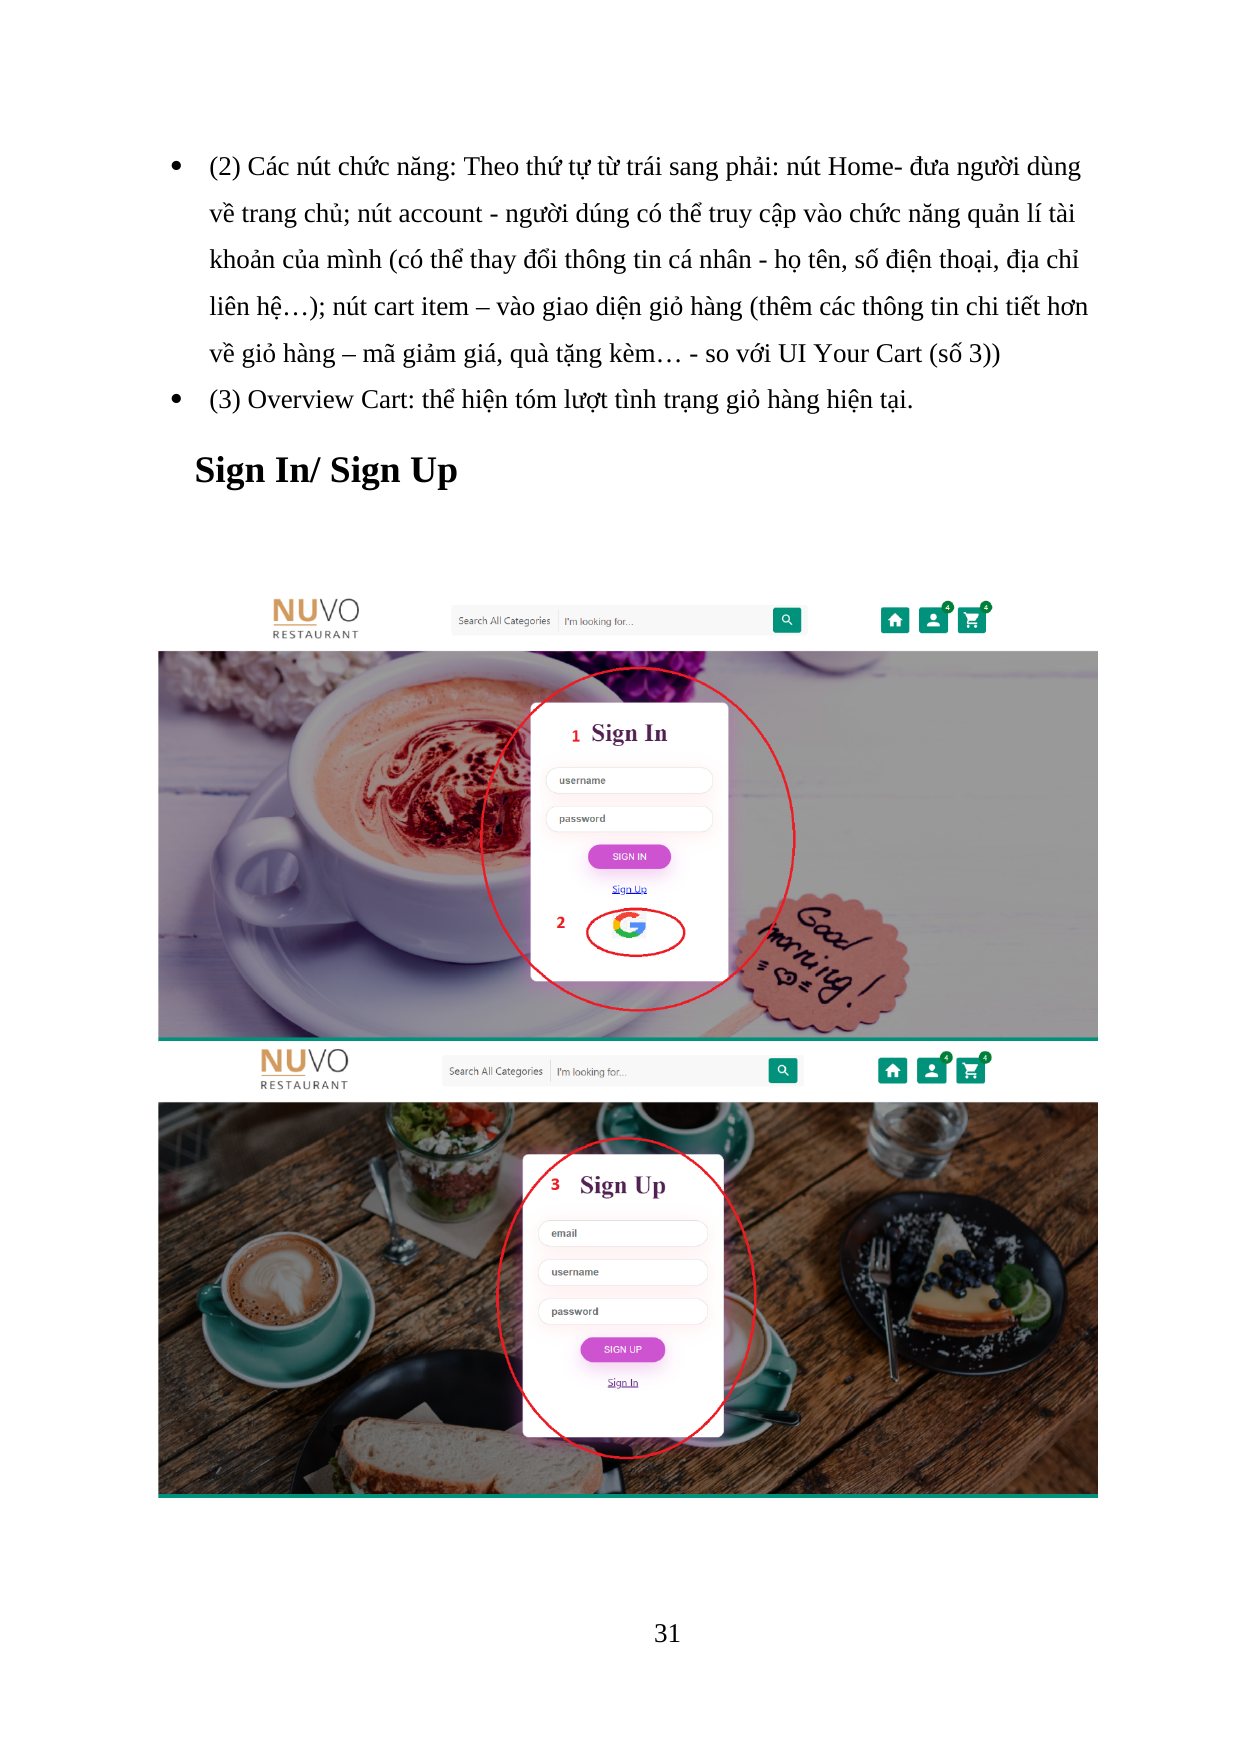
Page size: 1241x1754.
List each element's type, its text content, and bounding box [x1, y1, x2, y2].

text Sign In/ Sign Up [194, 447, 1090, 490]
list (3) Overview Cart: thể hiện tóm lượt tình trạng giỏ hàng hiện tại. [172, 383, 1090, 415]
list (2) Các nút chức năng: Theo thứ tự từ trái sang phải: nút Home- đưa người dùng về trang chủ; nút account - người dúng có thể truy cập vào chức năng quản lí tài khoản của mình (có thể thay đổi thông tin cá nhân - họ tên, số điện thoại, địa chỉ liên hệ…); nút cart item – vào giao diện giỏ hàng (thêm các thông tin chi tiết hơn về giỏ hàng – mã giảm giá, quà tặng kèm… - so với UI Your Cart (số 3)) [172, 150, 1090, 368]
picture [158, 590, 1098, 1498]
